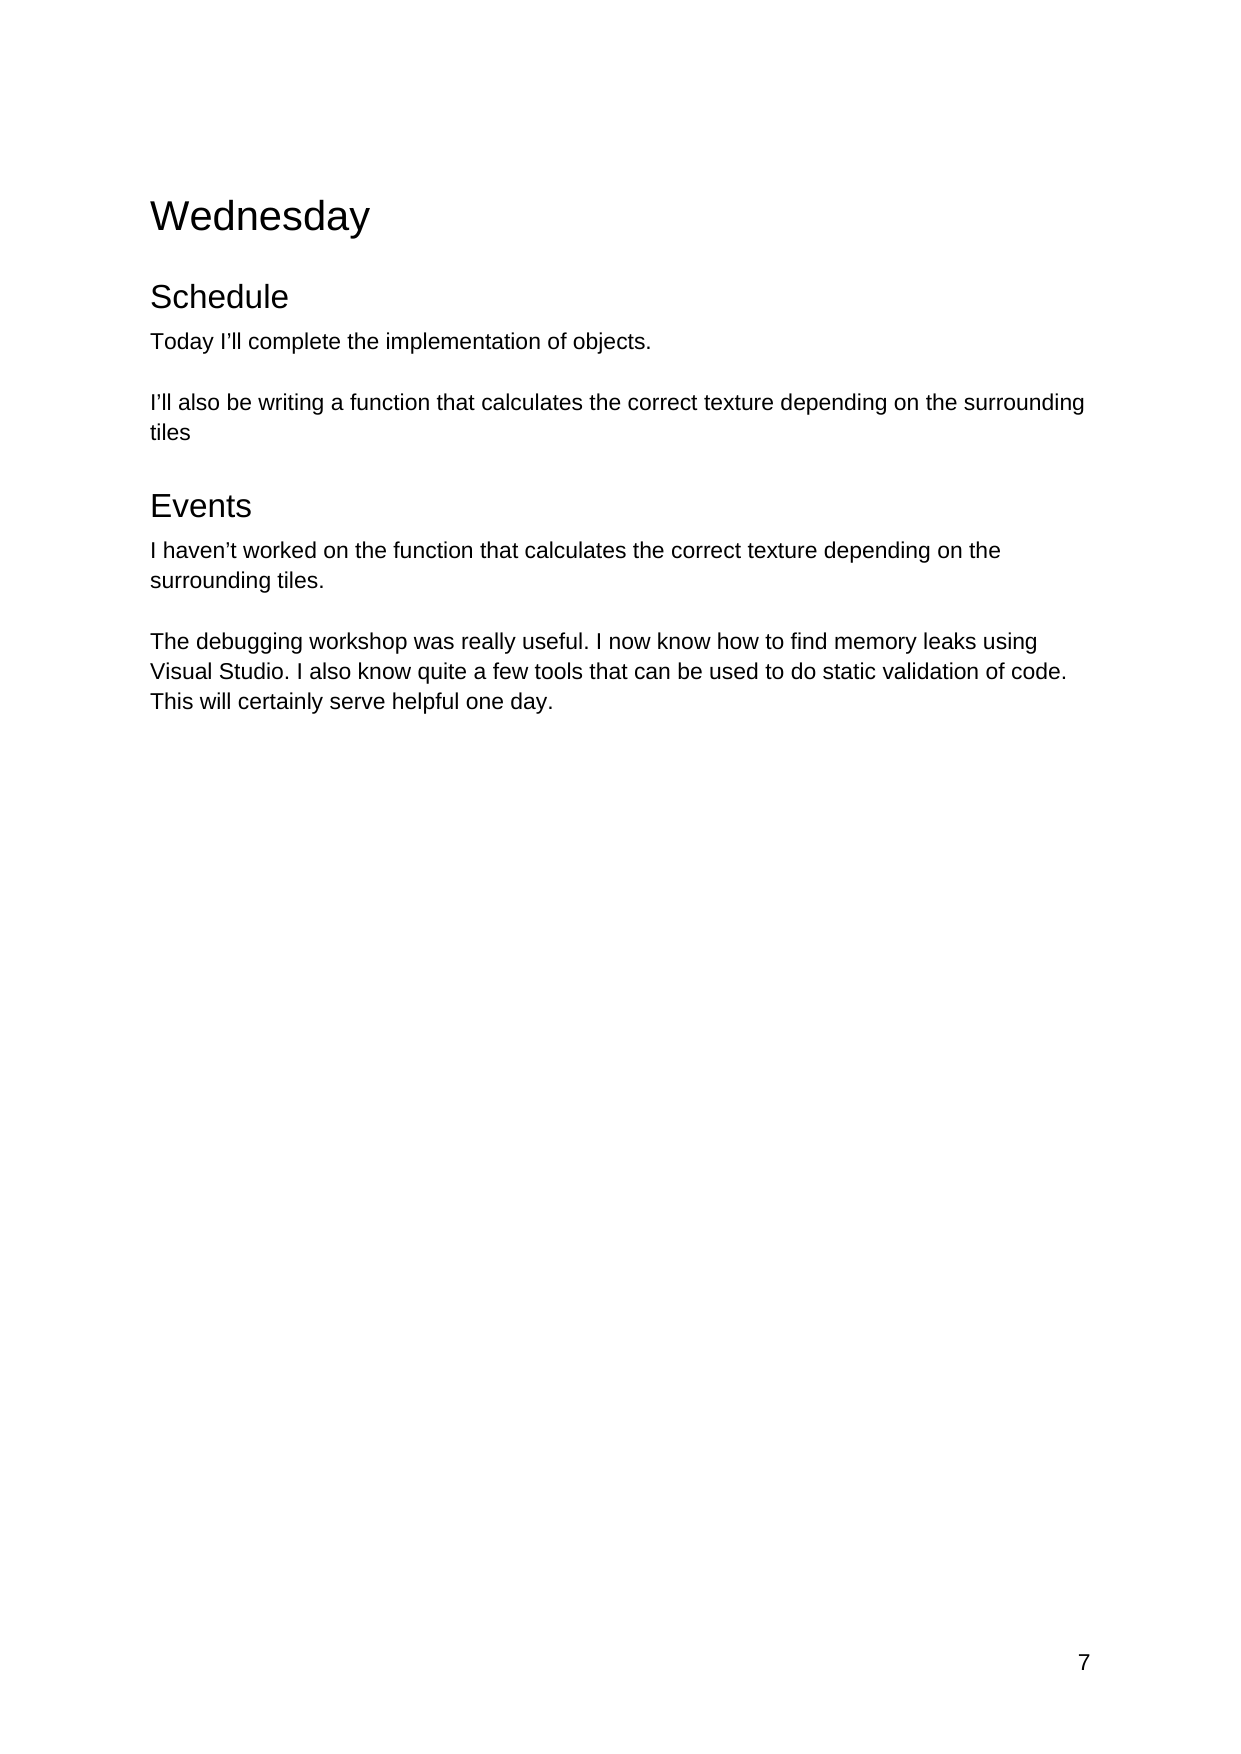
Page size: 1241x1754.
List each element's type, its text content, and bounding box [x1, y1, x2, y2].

text I’ll also be writing a function that calculates the correct texture depending on the surrounding tiles [150, 388, 1090, 445]
text The debugging workshop was really useful. I now know how to find memory leaks using Visual Studio. I also know quite a few tools that can be used to do static validation of code. This will certainly serve helpful one day. [150, 628, 1090, 715]
subtitle Schedule [150, 277, 1090, 316]
text Today I’ll complete the implementation of objects. [150, 328, 1090, 354]
subtitle Events [150, 486, 1090, 525]
subtitle Wednesday [150, 192, 1090, 239]
text I haven’t worked on the function that calculates the correct texture depending on the surrounding tiles. [150, 537, 1090, 594]
